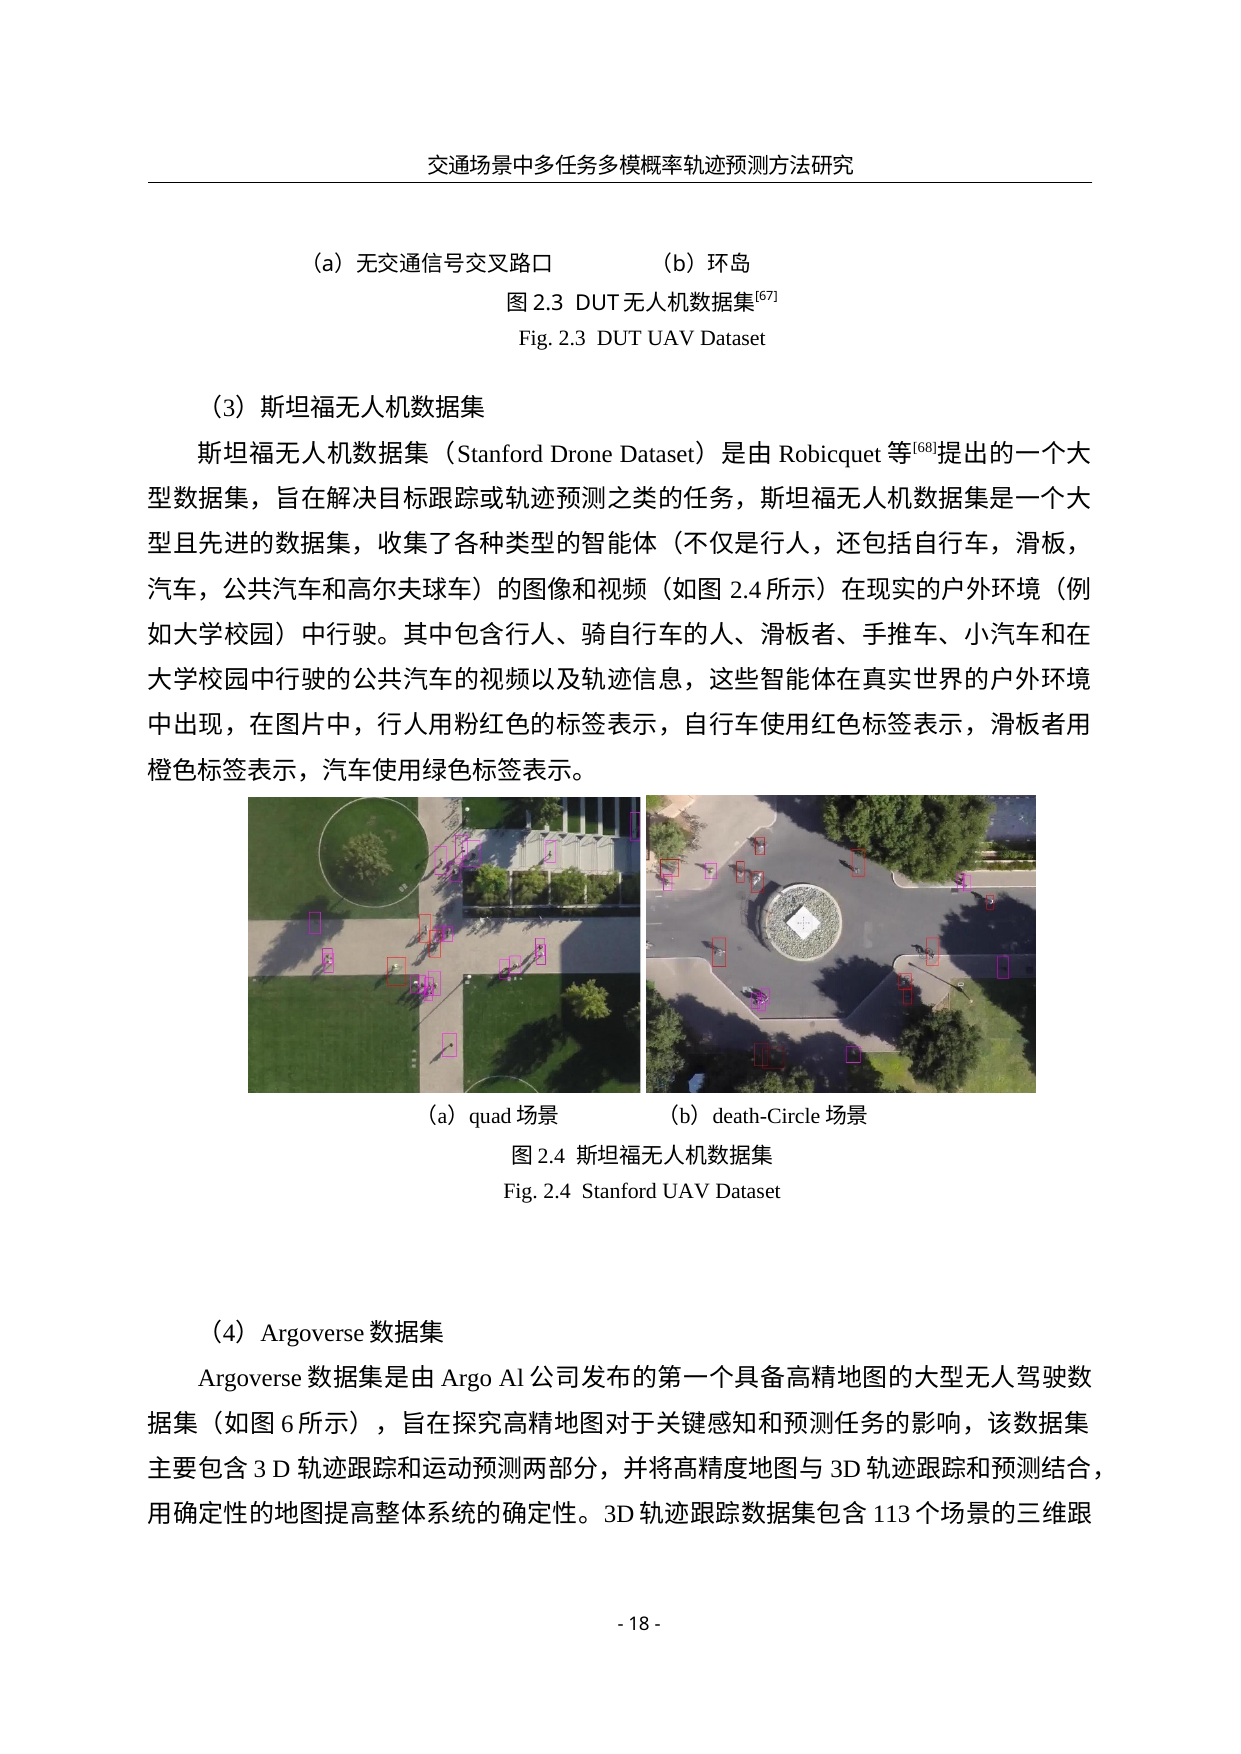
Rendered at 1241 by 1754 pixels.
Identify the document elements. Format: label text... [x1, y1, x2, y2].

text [148, 1358, 1092, 1530]
text Fig. 2.4 Stanford UAV Dataset [148, 1178, 1092, 1203]
text 图2.4 斯坦福无人机数据集 [148, 1138, 1092, 1170]
text （a）无交通信号交叉路口 （b）环岛 [148, 246, 1092, 277]
text Fig. 2.3 DUT UAV Dataset [148, 325, 1092, 350]
text （3）斯坦福无人机数据集 [148, 388, 1092, 424]
text 图2.3 DUT无人机数据集[67] [148, 285, 1092, 317]
text （a）quad场景 （b）death-Circle场景 [148, 1098, 1092, 1130]
picture [248, 797, 641, 1093]
text 斯坦福无人机数据集（Stanford Drone Dataset）是由Robicquet等[68]提出的一个大型数据集，旨在解决目标跟踪或轨迹预测之类的任务，斯坦福无人机数据集是一个大型且先进的数据集，收集了各种类型的智能体（不仅是行人，还包括自行车，滑板，汽车，公共汽车和高尔夫球车）的图像和视频（如图2.4所示）在现实的户外环境（例如大学校园）中行驶。其中包含行人、骑自行车的人、滑板者、手推车、小汽车和在大学校园中行驶的公共汽车的视频以及轨迹信息，这些智能体在真实世界的户外环境中出现，在图片中，行人用粉红色的标签表示，自行车使用红色标签表示，滑板者用橙色标签表示，汽车使用绿色标签表示。 [148, 433, 1092, 787]
picture [646, 795, 1036, 1093]
text （4）Argoverse数据集 [148, 1312, 1092, 1349]
